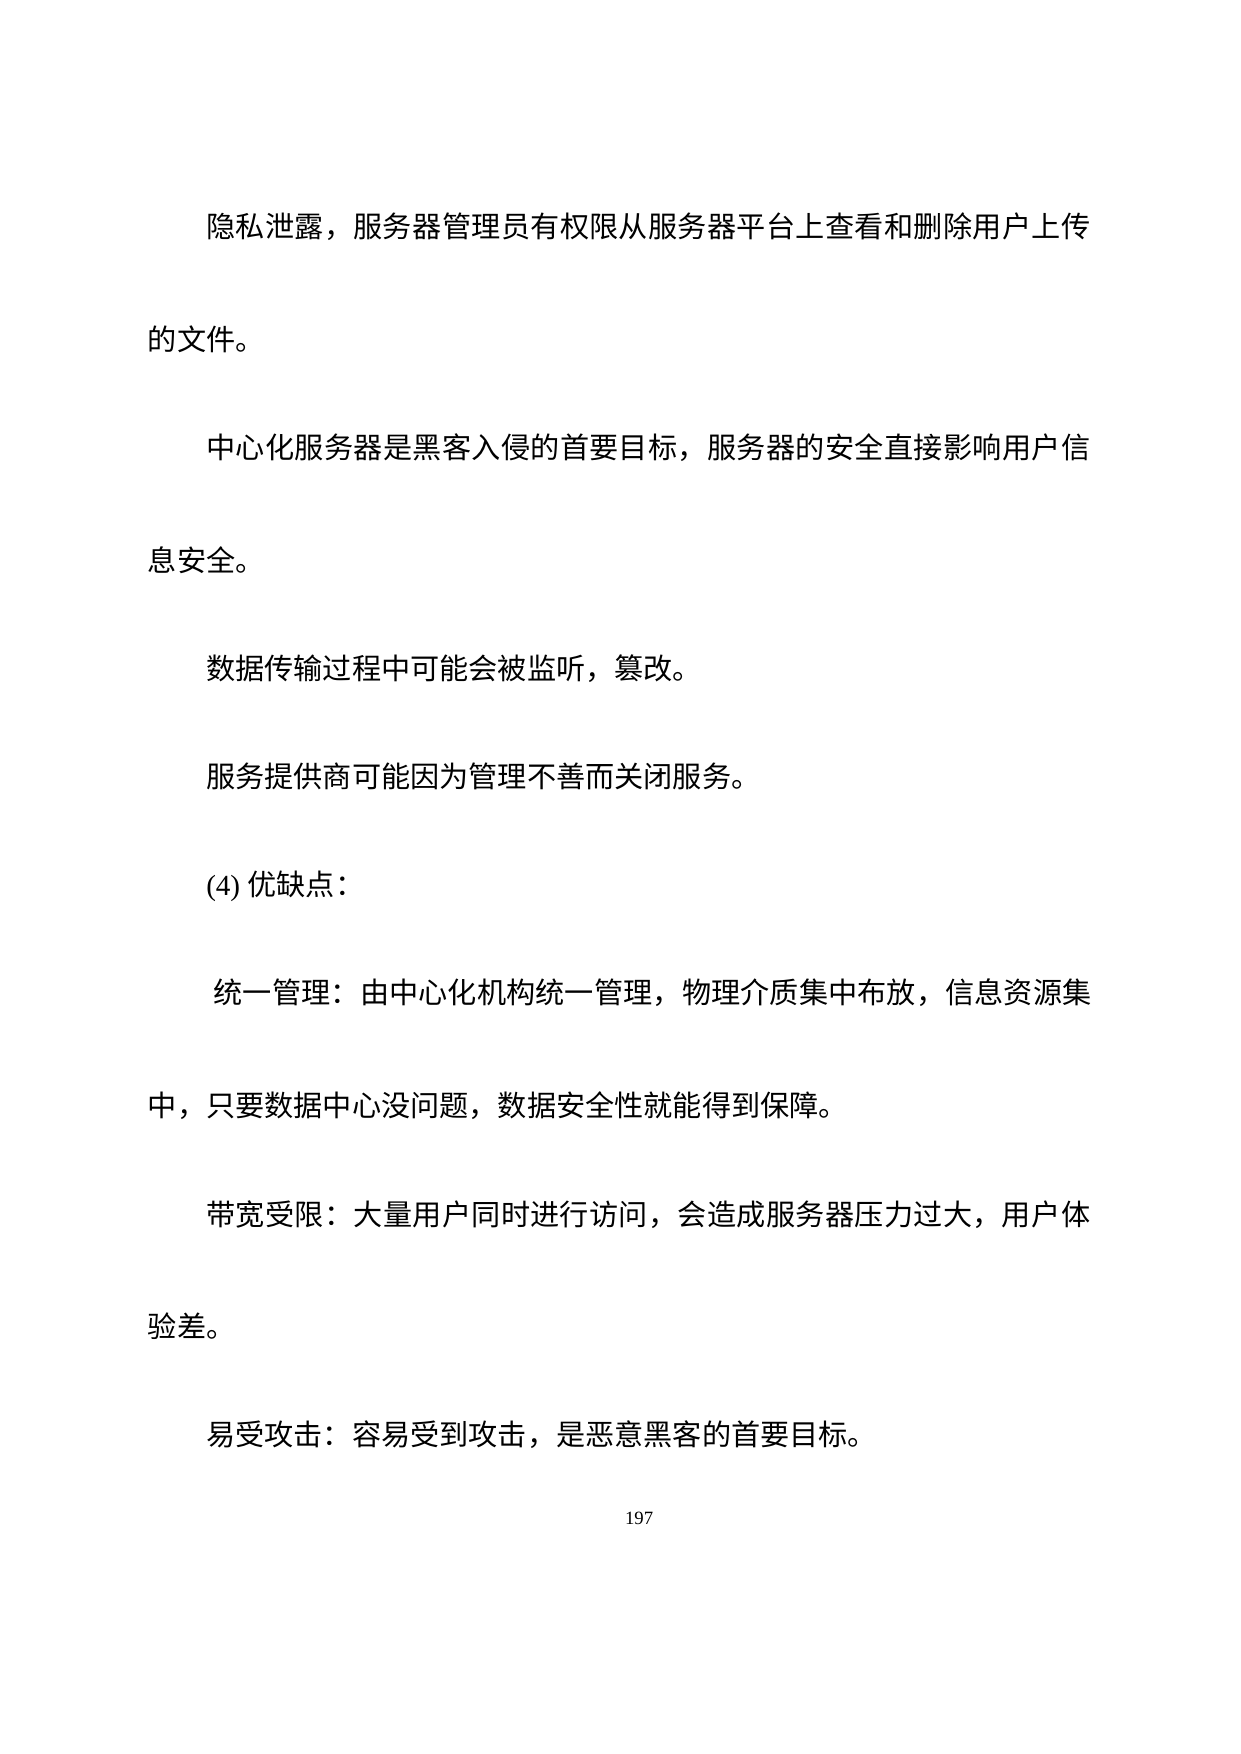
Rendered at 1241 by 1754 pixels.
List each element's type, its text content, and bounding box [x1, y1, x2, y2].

text 服务提供商可能因为管理不善而关闭服务。 [148, 741, 1092, 809]
text 统一管理：由中心化机构统一管理，物理介质集中布放，信息资源集中，只要数据中心没问题，数据安全性就能得到保障。 [148, 957, 1092, 1138]
text 数据传输过程中可能会被监听，篡改。 [148, 633, 1092, 701]
text 带宽受限：大量用户同时进行访问，会造成服务器压力过大，用户体验差。 [148, 1178, 1092, 1359]
text (4) 优缺点： [148, 849, 1092, 917]
text 易受攻击：容易受到攻击，是恶意黑客的首要目标。 [148, 1399, 1092, 1467]
text 中心化服务器是黑客入侵的首要目标，服务器的安全直接影响用户信息安全。 [148, 412, 1092, 592]
text 隐私泄露，服务器管理员有权限从服务器平台上查看和删除用户上传的文件。 [148, 191, 1092, 371]
